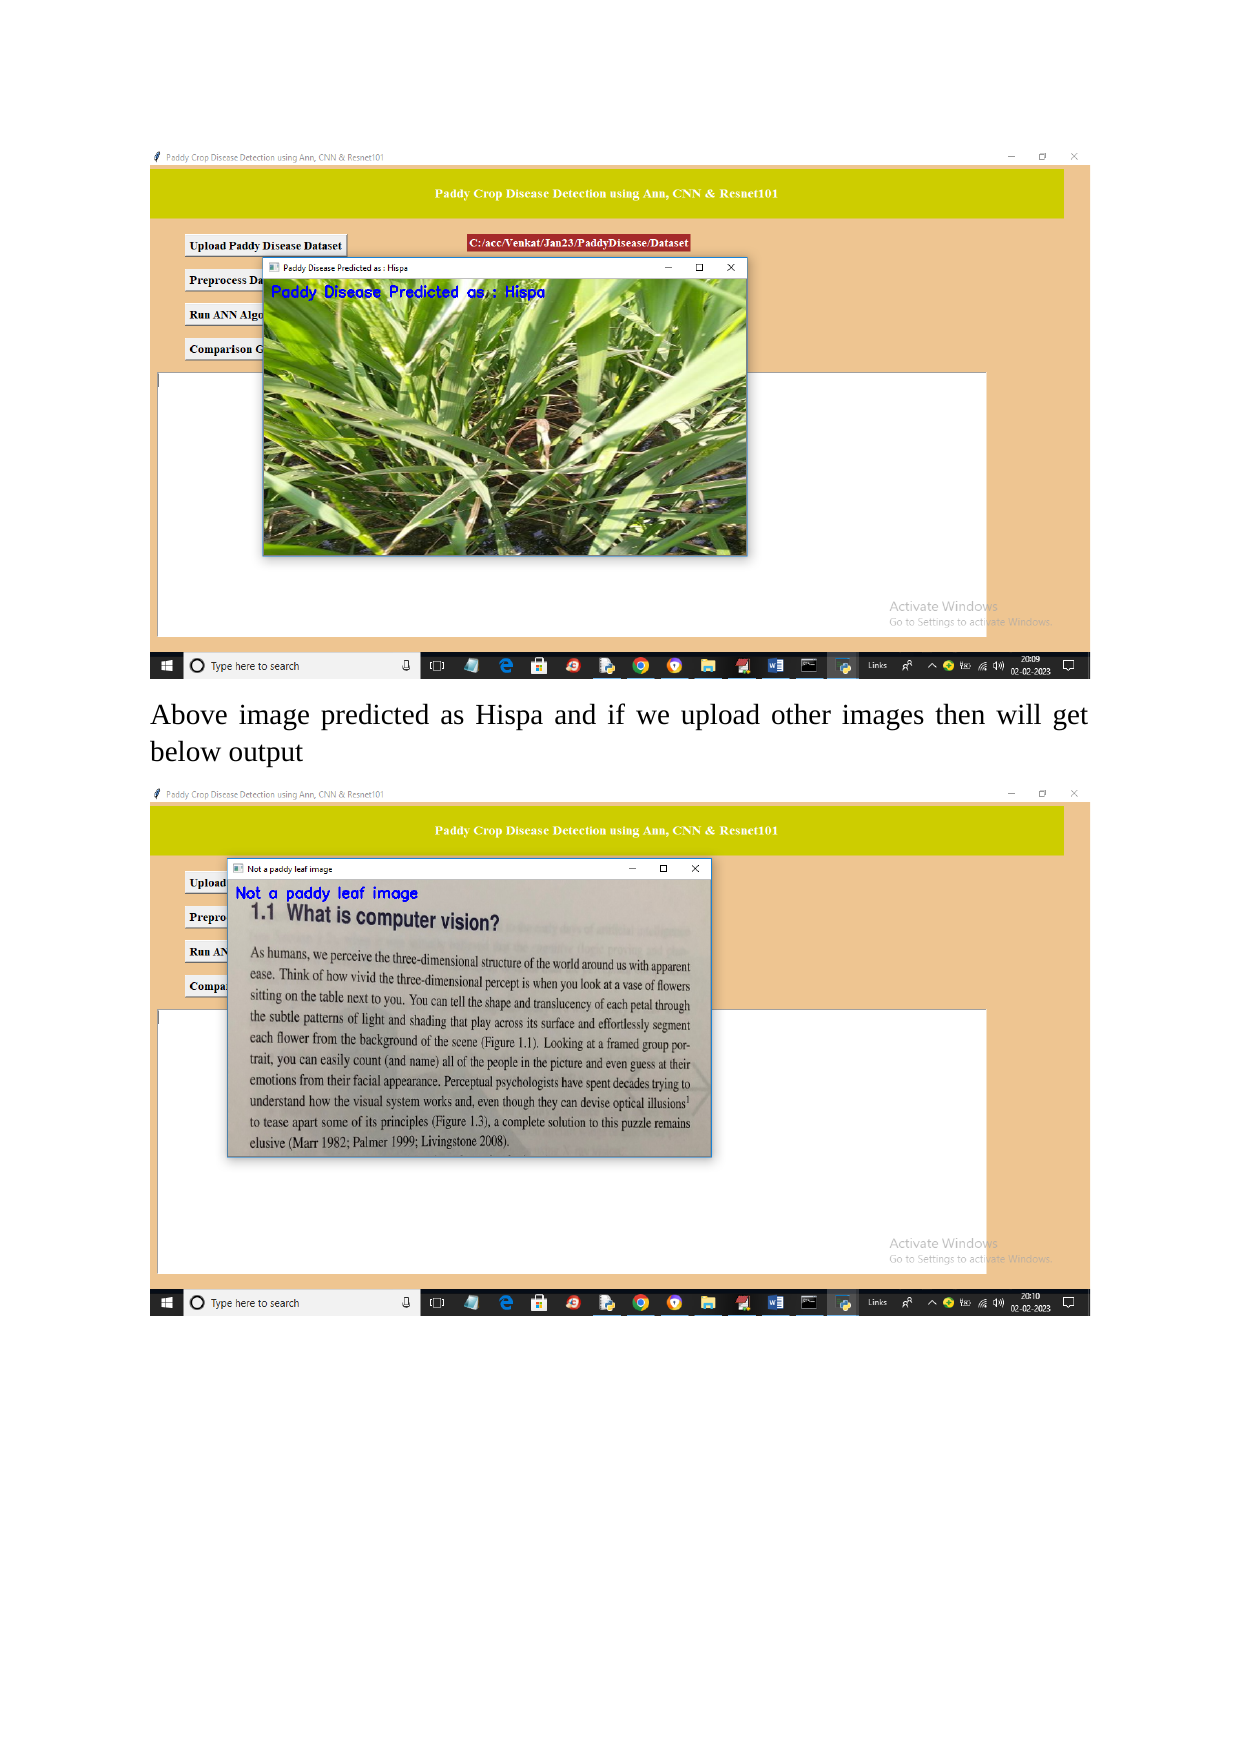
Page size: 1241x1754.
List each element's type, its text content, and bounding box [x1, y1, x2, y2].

picture [150, 150, 1091, 679]
text Above image predicted as Hispa and if we upload other images then will get below output [150, 697, 1090, 767]
picture [150, 786, 1091, 1316]
